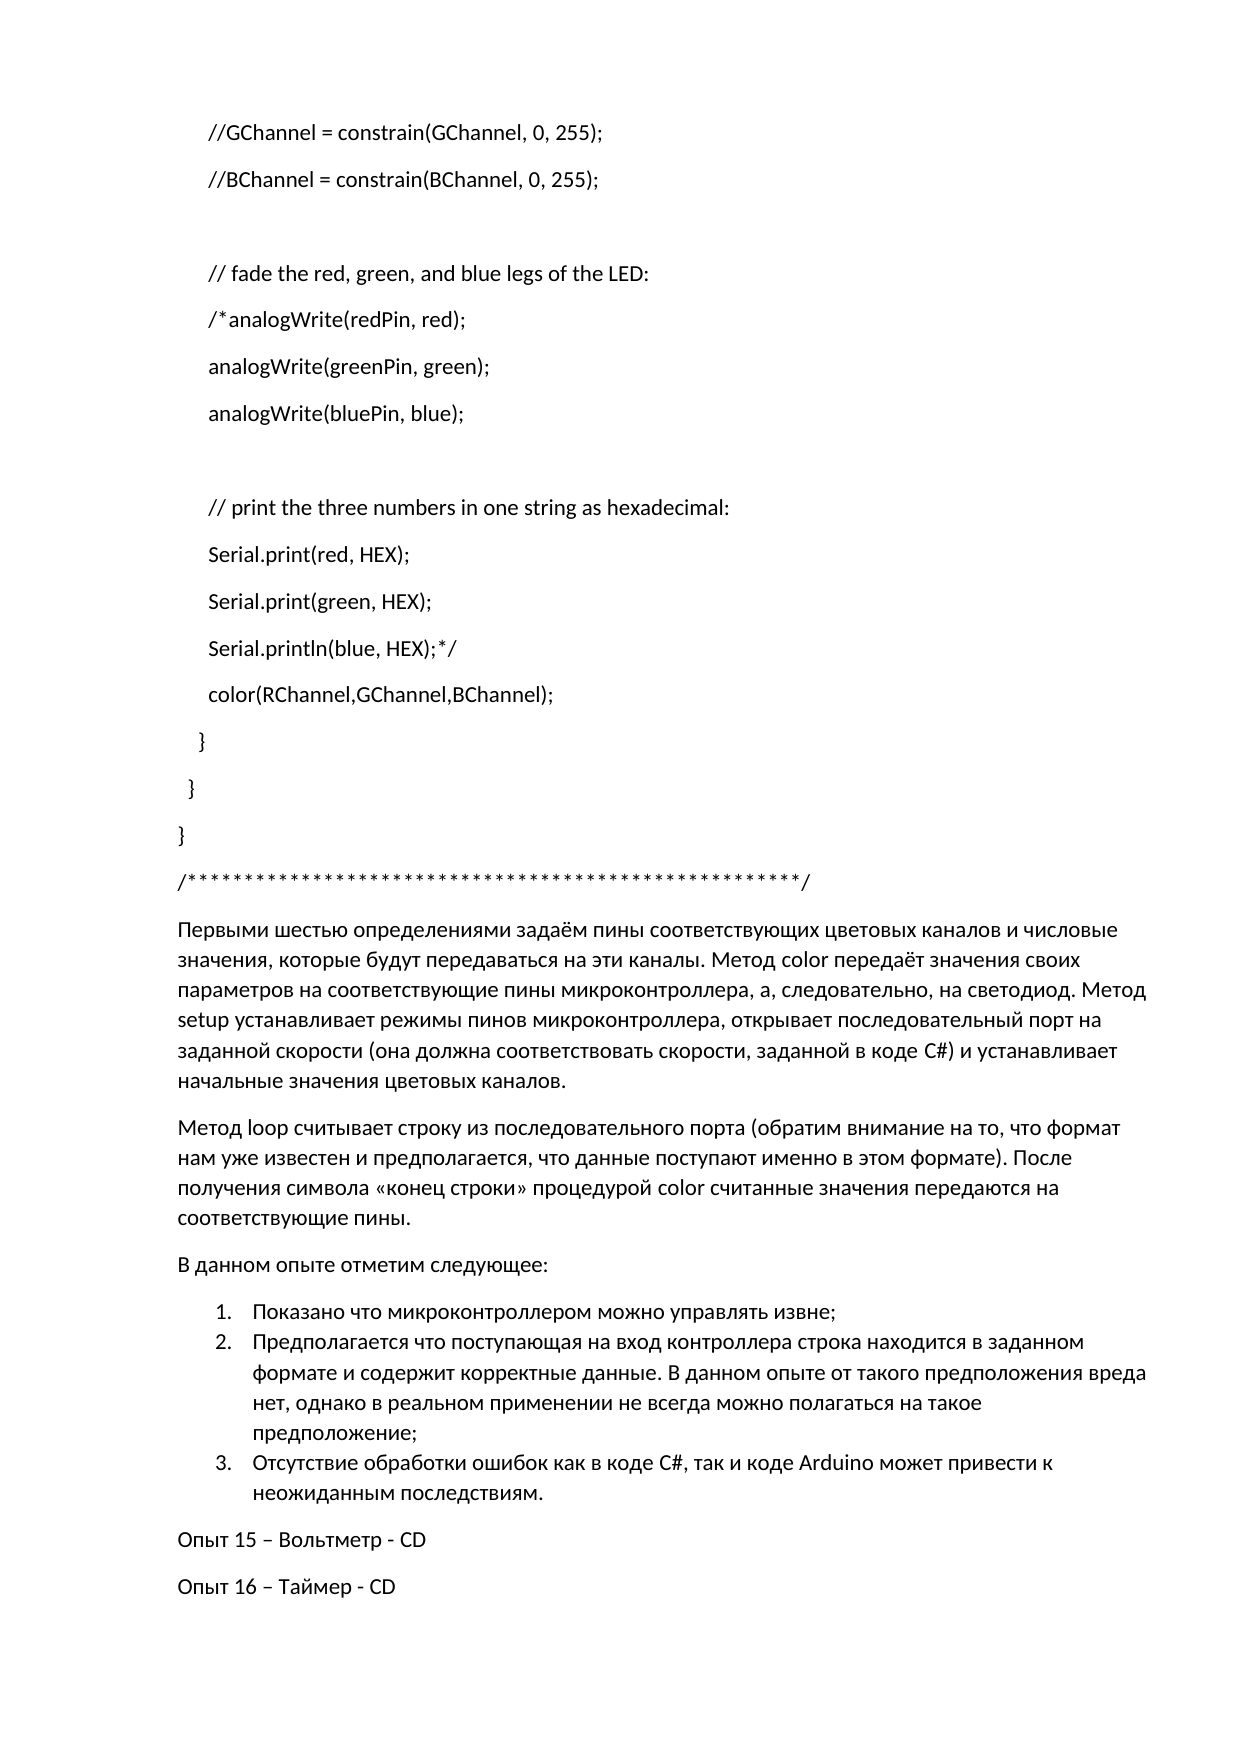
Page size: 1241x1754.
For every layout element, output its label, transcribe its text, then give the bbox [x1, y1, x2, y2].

list Предполагается что поступающая на вход контроллера строка находится в заданном формате и содержит корректные данные. В данном опыте от такого предположения вреда нет, однако в реальном применении не всегда можно полагаться на такое предположение; [215, 1327, 1152, 1446]
text Serial.print(green, HEX); [177, 587, 1152, 615]
text В данном опыте отметим следующее: [177, 1250, 1152, 1278]
text /******************************************************/ [177, 868, 1152, 896]
text // fade the red, green, and blue legs of the LED: [177, 259, 1152, 287]
text analogWrite(greenPin, green); [177, 352, 1152, 381]
text // print the three numbers in one string as hexadecimal: [177, 493, 1152, 521]
text } [177, 774, 1152, 802]
text Опыт 16 – Таймер - CD [177, 1572, 1152, 1600]
text //BChannel = constrain(BChannel, 0, 255); [177, 165, 1152, 193]
text //GChannel = constrain(GChannel, 0, 255); [177, 118, 1152, 146]
text Первыми шестью определениями задаём пины соответствующих цветовых каналов и числовые значения, которые будут передаваться на эти каналы. Метод color передаёт значения своих параметров на соответствующие пины микроконтроллера, а, следовательно, на светодиод. Метод setup устанавливает режимы пинов микроконтроллера, открывает последовательный порт на заданной скорости (она должна соответствовать скорости, заданной в коде C#) и устанавливает начальные значения цветовых каналов. [177, 915, 1152, 1094]
list Показано что микроконтроллером можно управлять извне; [215, 1297, 1152, 1325]
text Serial.print(red, HEX); [177, 540, 1152, 568]
text } [177, 821, 1152, 849]
text Serial.println(blue, HEX);*/ [177, 634, 1152, 662]
text color(RChannel,GChannel,BChannel); [177, 681, 1152, 709]
text } [177, 727, 1152, 756]
text /*analogWrite(redPin, red); [177, 306, 1152, 334]
list Отсутствие обработки ошибок как в коде C#, так и коде Arduino может привести к неожиданным последствиям. [215, 1448, 1152, 1507]
text analogWrite(bluePin, blue); [177, 399, 1152, 427]
text Опыт 15 – Вольтметр - CD [177, 1525, 1152, 1553]
text Метод loop считывает строку из последовательного порта (обратим внимание на то, что формат нам уже известен и предполагается, что данные поступают именно в этом формате). После получения символа «конец строки» процедурой color считанные значения передаются на соответствующие пины. [177, 1113, 1152, 1232]
